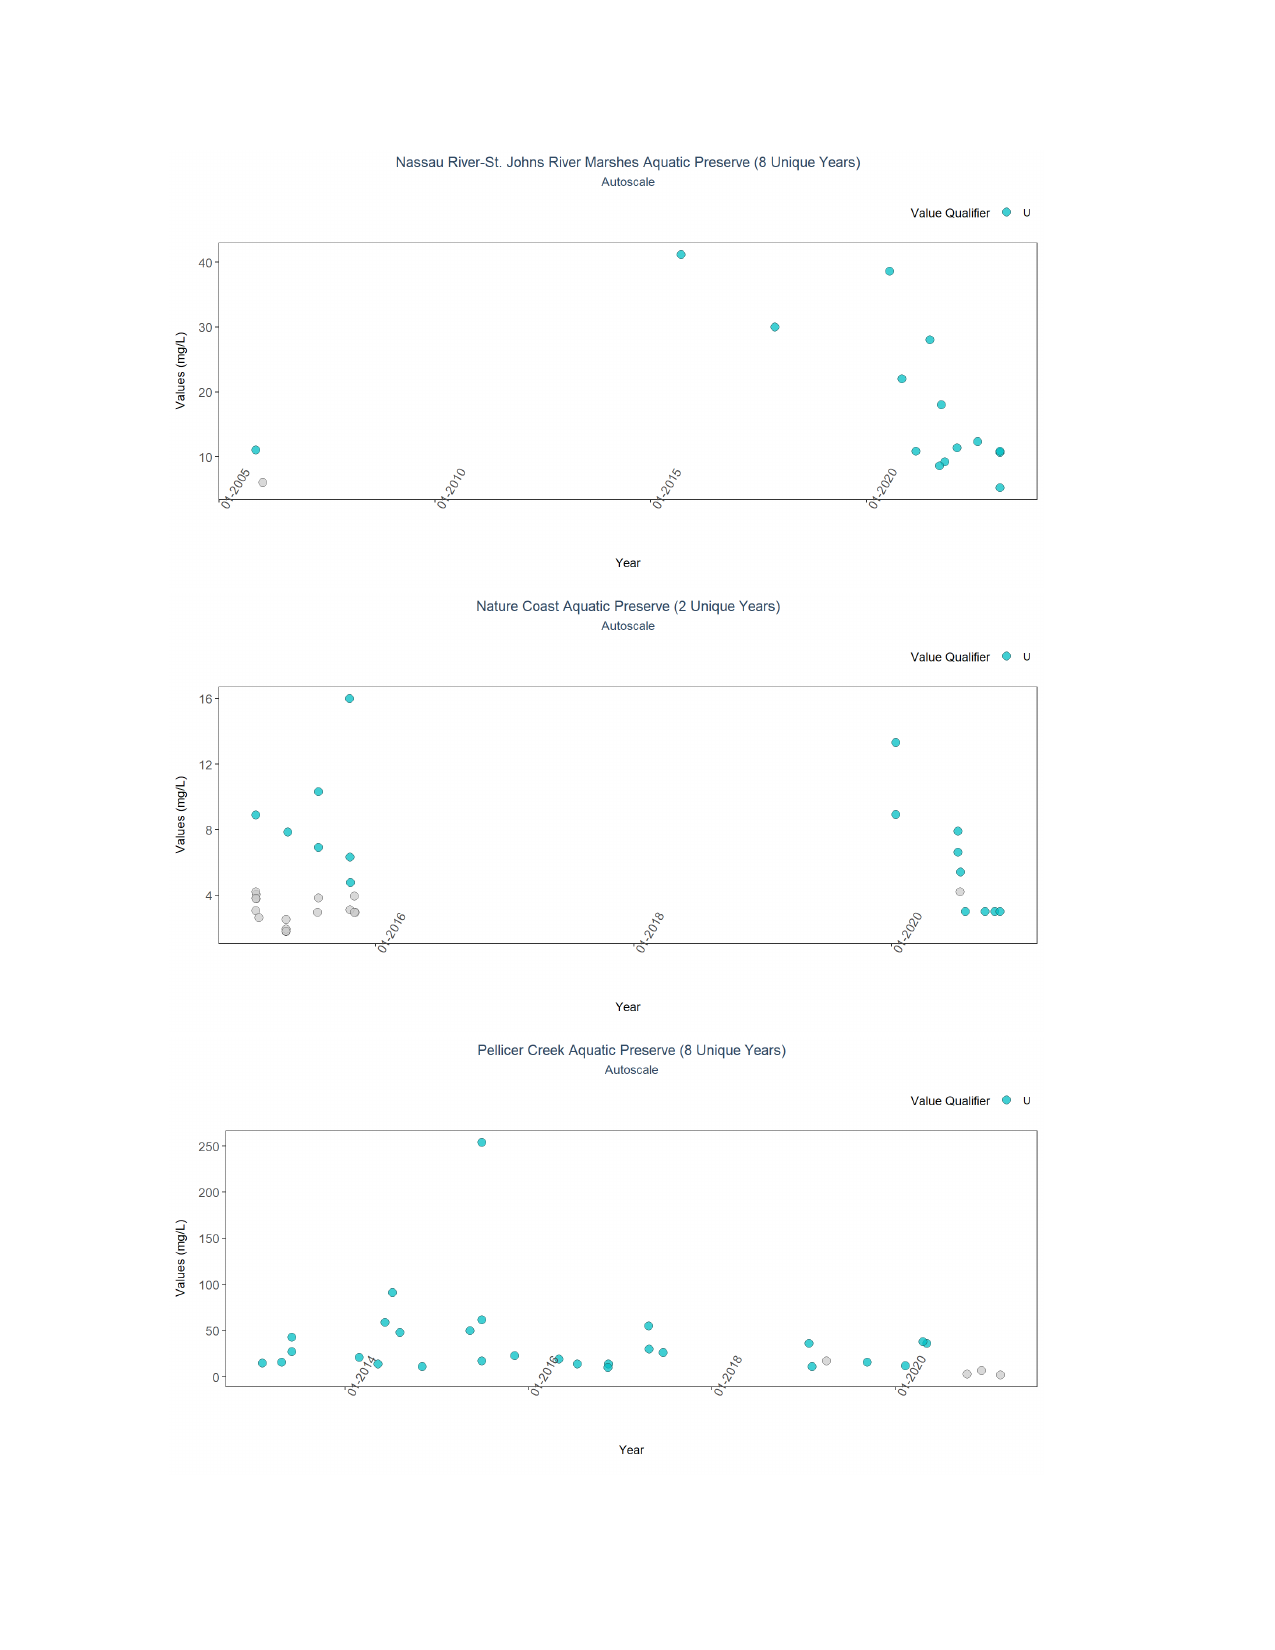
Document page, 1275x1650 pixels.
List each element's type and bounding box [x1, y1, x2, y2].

picture [168, 1037, 1044, 1475]
picture [168, 150, 1044, 588]
picture [168, 593, 1044, 1032]
